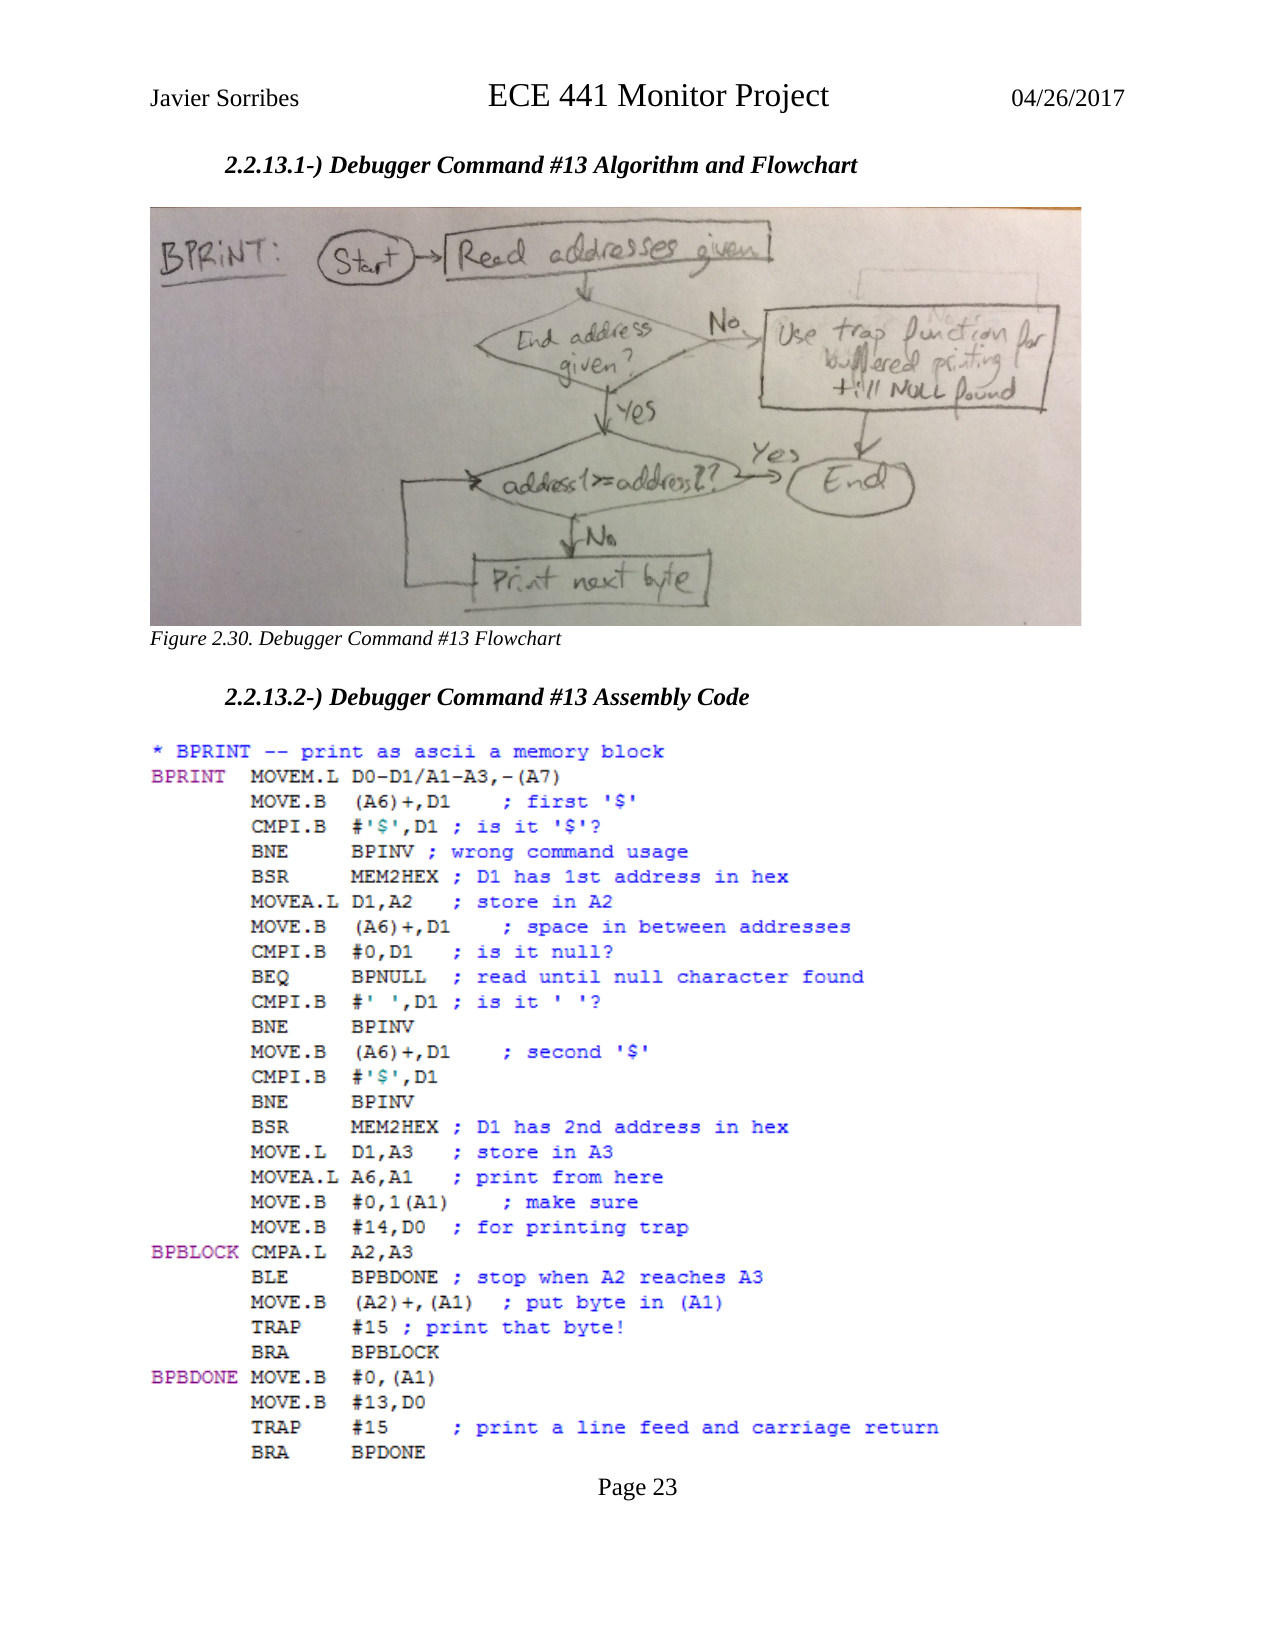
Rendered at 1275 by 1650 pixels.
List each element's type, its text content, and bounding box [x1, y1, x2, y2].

picture [150, 207, 1082, 626]
text 2.2.13.1-) Debugger Command #13 Algorithm and Flowchart [150, 150, 1125, 179]
text Figure 2.30. Debugger Command #13 Flowchart [150, 626, 1125, 650]
picture [150, 740, 1047, 1462]
text 2.2.13.2-) Debugger Command #13 Assembly Code [150, 682, 1125, 711]
